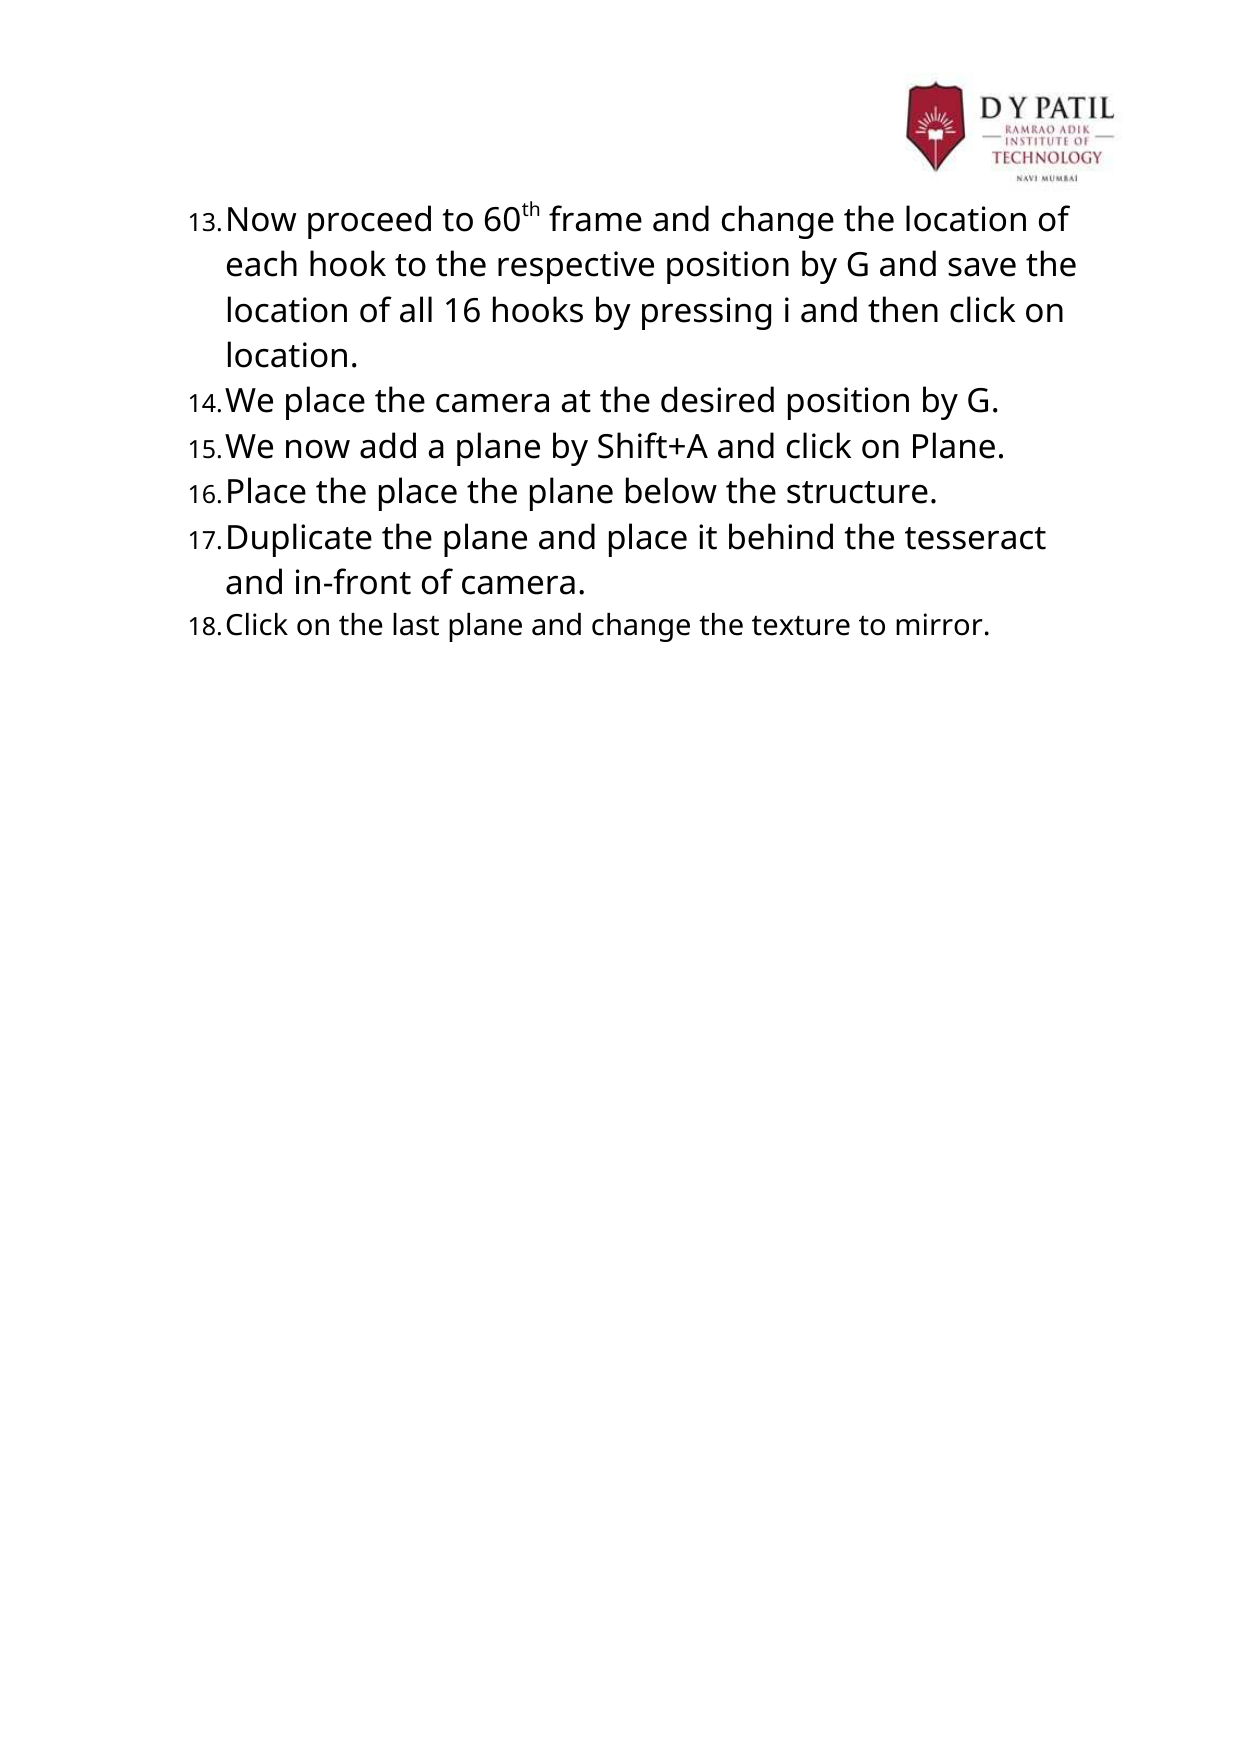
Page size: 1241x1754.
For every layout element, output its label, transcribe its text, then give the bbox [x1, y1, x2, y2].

list Click on the last plane and change the texture to mirror. [187, 604, 1090, 644]
list We now add a plane by Shift+A and click on Plane. [187, 423, 1090, 468]
list We place the camera at the desired position by G. [187, 377, 1090, 423]
list Duplicate the plane and place it behind the tesseract and in-front of camera. [187, 513, 1090, 604]
list Place the place the plane below the structure. [187, 468, 1090, 513]
list Now proceed to 60th frame and change the location of each hook to the respective position by G and save the location of all 16 hooks by pressing i and then click on location. [187, 196, 1090, 377]
picture [904, 73, 1125, 196]
